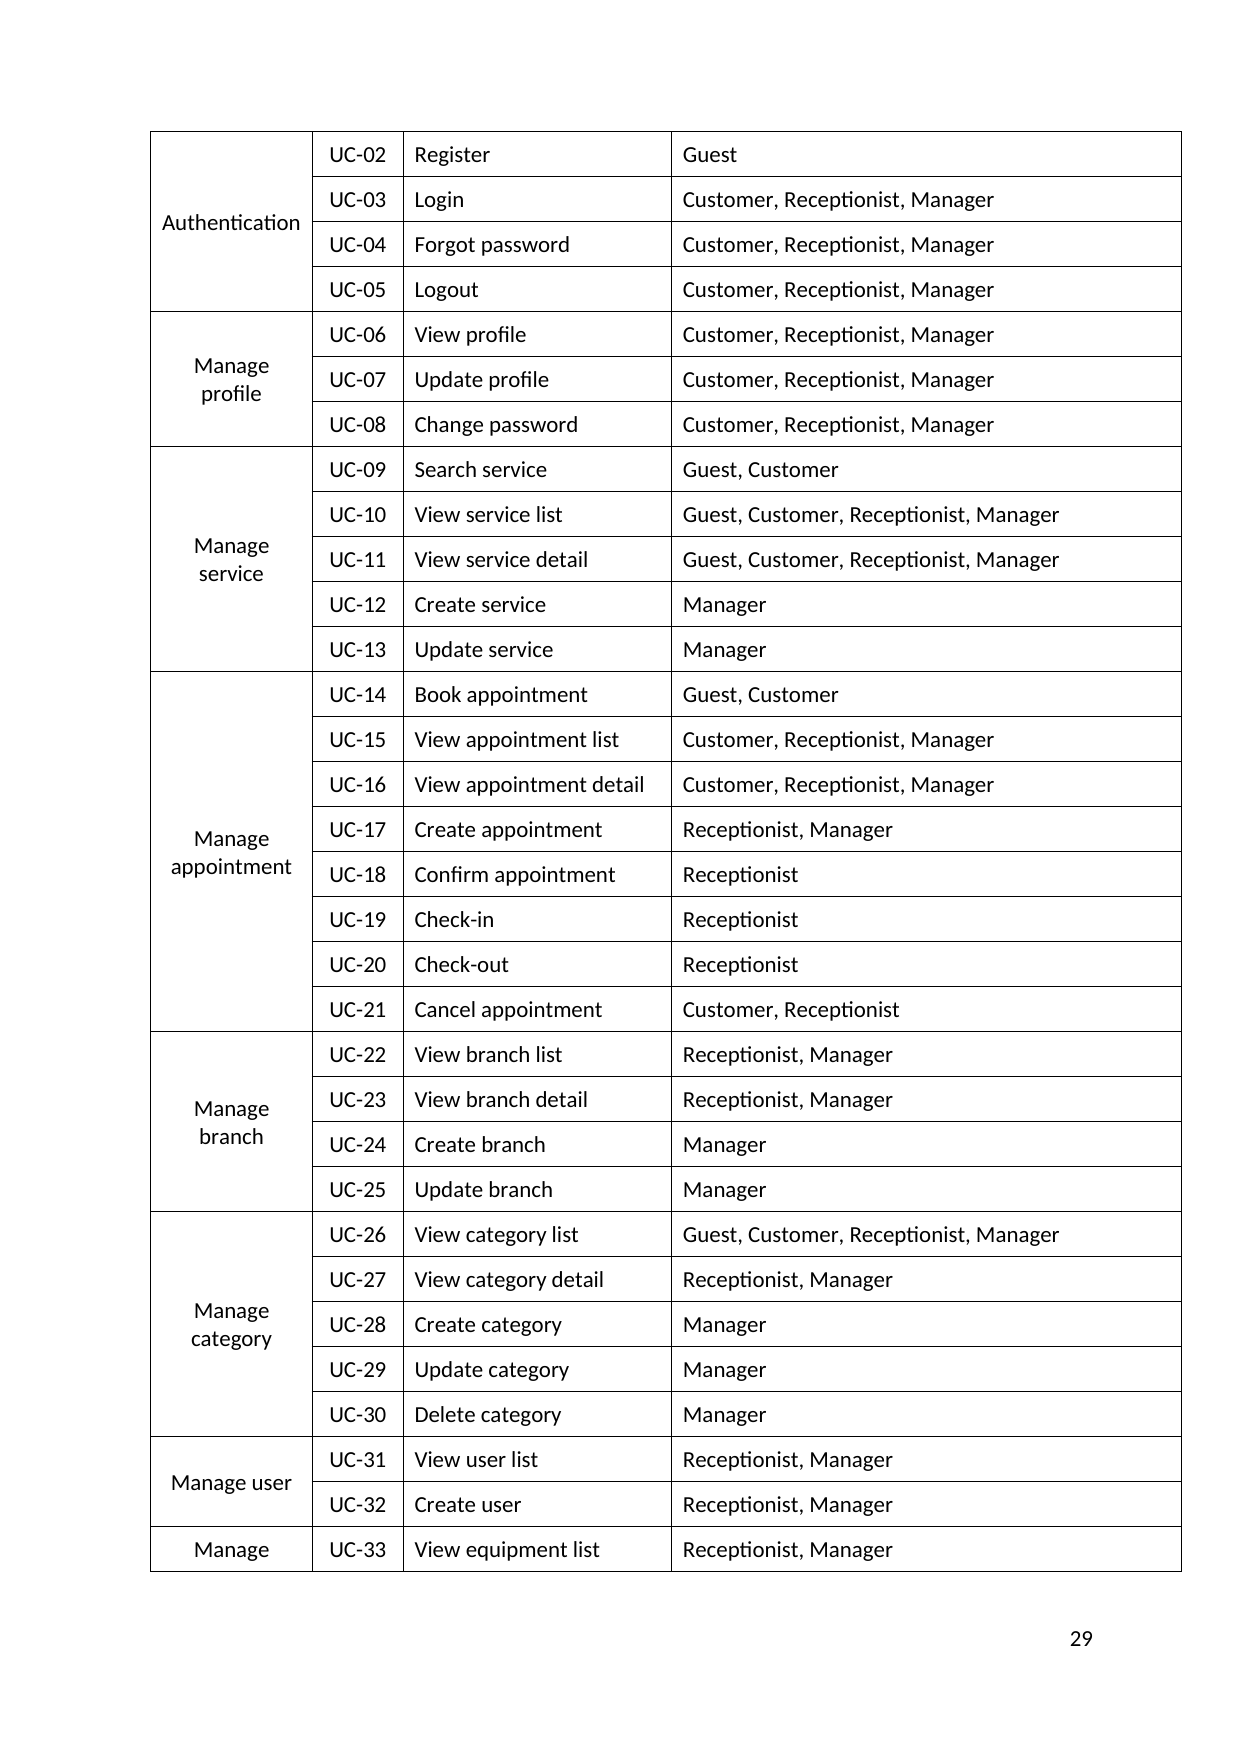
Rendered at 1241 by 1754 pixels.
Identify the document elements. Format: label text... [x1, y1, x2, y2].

table_cell Manage profile [151, 312, 312, 446]
table_cell View appointment detail [404, 762, 671, 806]
table_cell UC-09 [313, 447, 403, 491]
table_cell Create branch [404, 1122, 671, 1166]
table_cell Receptionist, Manager [672, 1437, 1181, 1481]
table_cell UC-15 [313, 717, 403, 761]
table_cell Update branch [404, 1167, 671, 1211]
table_cell View equipment list [404, 1527, 671, 1571]
table_cell Receptionist, Manager [672, 1257, 1181, 1301]
table_cell Manage appointment [151, 672, 312, 1031]
table_cell Create user [404, 1482, 671, 1526]
table_cell UC-22 [313, 1032, 403, 1076]
table_cell UC-07 [313, 357, 403, 401]
table_cell View profile [404, 312, 671, 356]
table_cell Guest, Customer, Receptionist, Manager [672, 1212, 1181, 1256]
table_cell UC-17 [313, 807, 403, 851]
table_cell Manage service [151, 447, 312, 671]
table_cell UC-03 [313, 177, 403, 221]
table_cell UC-08 [313, 402, 403, 446]
table_cell UC-19 [313, 897, 403, 941]
table_cell Receptionist [672, 942, 1181, 986]
table_cell Search service [404, 447, 671, 491]
table_cell UC-33 [313, 1527, 403, 1571]
table_cell Guest, Customer [672, 447, 1181, 491]
table_cell UC-10 [313, 492, 403, 536]
table_cell View branch detail [404, 1077, 671, 1121]
table_cell Update category [404, 1347, 671, 1391]
table_cell UC-30 [313, 1392, 403, 1436]
table_cell UC-25 [313, 1167, 403, 1211]
table_cell UC-04 [313, 222, 403, 266]
table_cell Forgot password [404, 222, 671, 266]
table_cell Book appointment [404, 672, 671, 716]
table_cell View service detail [404, 537, 671, 581]
table_cell Customer, Receptionist, Manager [672, 762, 1181, 806]
table_cell UC-27 [313, 1257, 403, 1301]
table_cell Register [404, 132, 671, 176]
table_cell Customer, Receptionist [672, 987, 1181, 1031]
table_cell UC-23 [313, 1077, 403, 1121]
table_cell Manager [672, 582, 1181, 626]
table_cell UC-24 [313, 1122, 403, 1166]
table_cell UC-14 [313, 672, 403, 716]
table_cell UC-06 [313, 312, 403, 356]
table_cell View branch list [404, 1032, 671, 1076]
table_cell UC-26 [313, 1212, 403, 1256]
table_cell Cancel appointment [404, 987, 671, 1031]
table_cell View category list [404, 1212, 671, 1256]
table_cell Guest [672, 132, 1181, 176]
table_cell UC-02 [313, 132, 403, 176]
table_cell Guest, Customer, Receptionist, Manager [672, 537, 1181, 581]
table_cell View service list [404, 492, 671, 536]
table_cell Guest, Customer [672, 672, 1181, 716]
table_cell Customer, Receptionist, Manager [672, 312, 1181, 356]
table_cell Login [404, 177, 671, 221]
table_cell Manage branch [151, 1032, 312, 1211]
table_cell UC-31 [313, 1437, 403, 1481]
table_cell Manager [672, 1347, 1181, 1391]
table_cell UC-16 [313, 762, 403, 806]
table_cell Check-out [404, 942, 671, 986]
table_cell UC-20 [313, 942, 403, 986]
table_cell Receptionist [672, 852, 1181, 896]
table_cell Customer, Receptionist, Manager [672, 357, 1181, 401]
table_cell Receptionist, Manager [672, 1077, 1181, 1121]
table_cell UC-28 [313, 1302, 403, 1346]
table_cell Manage equipment [151, 1527, 312, 1571]
table_cell View appointment list [404, 717, 671, 761]
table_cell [672, 1527, 1181, 1571]
table_cell Logout [404, 267, 671, 311]
table_cell Create service [404, 582, 671, 626]
table_cell Check-in [404, 897, 671, 941]
table_cell Receptionist, Manager [672, 807, 1181, 851]
table_cell UC-12 [313, 582, 403, 626]
table_cell Manage user [151, 1437, 312, 1526]
table_cell UC-11 [313, 537, 403, 581]
table_cell UC-13 [313, 627, 403, 671]
table_cell UC-29 [313, 1347, 403, 1391]
table_cell Manage category [151, 1212, 312, 1436]
table_cell View user list [404, 1437, 671, 1481]
table_cell Create appointment [404, 807, 671, 851]
table_cell Manager [672, 1392, 1181, 1436]
table_cell Guest, Customer, Receptionist, Manager [672, 492, 1181, 536]
table_cell Manager [672, 1302, 1181, 1346]
table_cell UC-05 [313, 267, 403, 311]
table_cell Create category [404, 1302, 671, 1346]
table_cell Update service [404, 627, 671, 671]
table_cell Receptionist, Manager [672, 1032, 1181, 1076]
table_cell Customer, Receptionist, Manager [672, 177, 1181, 221]
table_cell View category detail [404, 1257, 671, 1301]
table_cell Change password [404, 402, 671, 446]
table_cell Authentication [151, 132, 312, 311]
table_cell Receptionist, Manager [672, 1482, 1181, 1526]
table_cell Manager [672, 1167, 1181, 1211]
table_cell Manager [672, 1122, 1181, 1166]
table_cell UC-32 [313, 1482, 403, 1526]
table_cell Customer, Receptionist, Manager [672, 222, 1181, 266]
table_cell Update profile [404, 357, 671, 401]
table_cell Manager [672, 627, 1181, 671]
table_cell UC-18 [313, 852, 403, 896]
table_cell Confirm appointment [404, 852, 671, 896]
table_cell Receptionist [672, 897, 1181, 941]
table_cell Delete category [404, 1392, 671, 1436]
table_cell UC-21 [313, 987, 403, 1031]
table_cell Customer, Receptionist, Manager [672, 402, 1181, 446]
table_cell Customer, Receptionist, Manager [672, 717, 1181, 761]
table_cell Customer, Receptionist, Manager [672, 267, 1181, 311]
